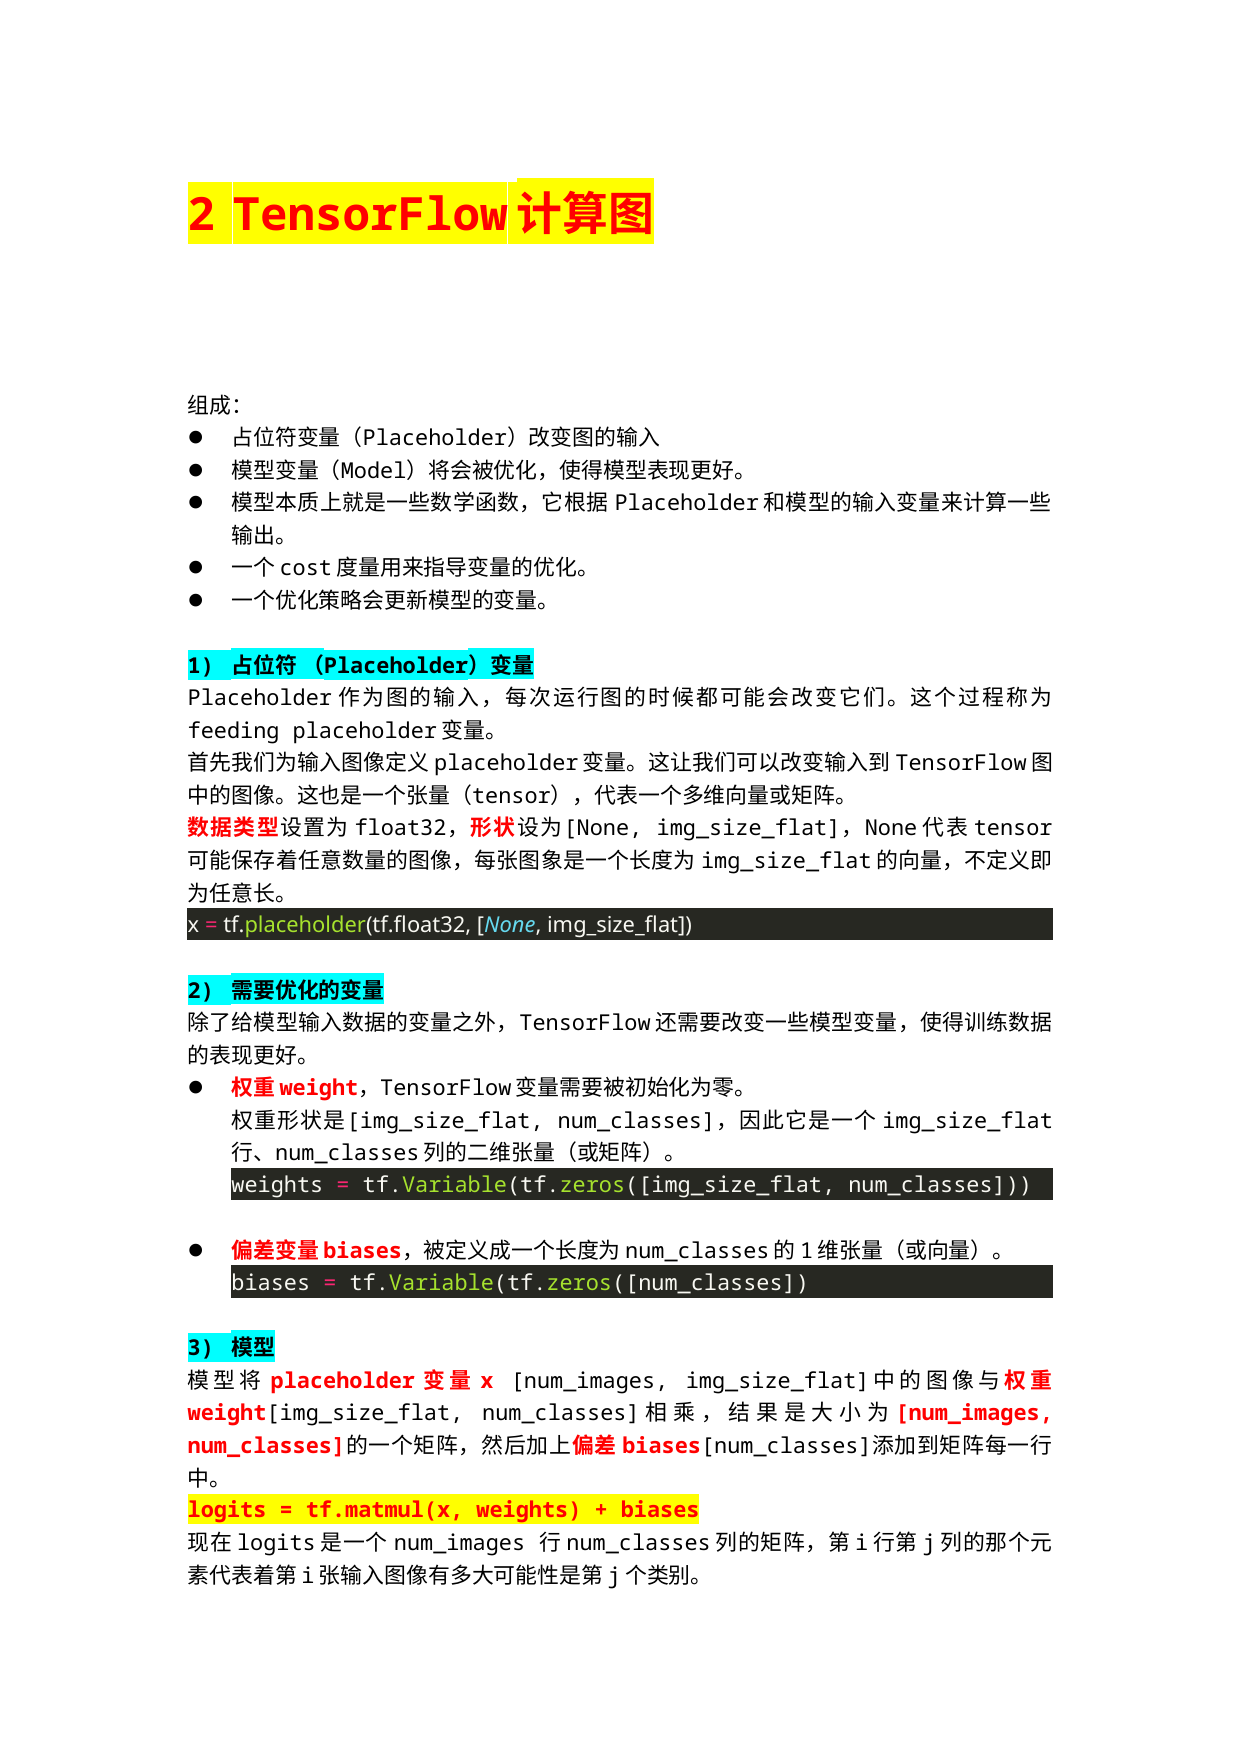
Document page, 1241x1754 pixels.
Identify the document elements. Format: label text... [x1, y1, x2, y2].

list 占位符 （Placeholder）变量 [468, 648, 1053, 680]
list 一个cost度量用来指导变量的优化。 [187, 550, 1053, 583]
list 需要优化的变量 [231, 973, 1053, 1005]
text 现在logits是一个 num_images 行num_classes列的矩阵，第i行第j列的那个元素代表着第i张输入图像有多大可能性是第j个类别。 [187, 1525, 1053, 1590]
list 模型 [187, 1330, 1053, 1363]
text 组成： [187, 388, 1053, 420]
text 除了给模型输入数据的变量之外，TensorFlow还需要改变一些模型变量，使得训练数据的表现更好。 [187, 1005, 1053, 1070]
subtitle TensorFlow计算图 [187, 162, 1053, 259]
list 占位符变量（Placeholder）改变图的输入 [187, 420, 1053, 453]
list 模型变量（Model）将会被优化，使得模型表现更好。 [187, 453, 1053, 485]
text weights = tf.Variable(tf.zeros([img_size_flat, num_classes])) [231, 1168, 1053, 1200]
list 偏差变量biases，被定义成一个长度为num_classes的1维张量（或向量）。 [187, 1233, 1053, 1265]
text Placeholder作为图的输入，每次运行图的时候都可能会改变它们。这个过程称为feeding placeholder变量。 [187, 680, 1053, 745]
text biases = tf.Variable(tf.zeros([num_classes]) [231, 1265, 1053, 1298]
text x = tf.placeholder(tf.float32, [None, img_size_flat]) [187, 908, 1053, 940]
list 模型本质上就是一些数学函数，它根据Placeholder和模型的输入变量来计算一些输出。 [187, 485, 1053, 550]
text 首先我们为输入图像定义placeholder变量。这让我们可以改变输入到TensorFlow图中的图像。这也是一个张量（tensor），代表一个多维向量或矩阵。 [187, 745, 1053, 810]
text 权重形状是[img_size_flat, num_classes]，因此它是一个img_size_flat行、num_classes列的二维张量（或矩阵）。 [231, 1103, 1053, 1168]
text logits = tf.matmul(x, weights) + biases [187, 1493, 1053, 1525]
text 模型将placeholder变量x [num_images, img_size_flat]中的图像与权重weight[img_size_flat, num_classes]相乘，结果是大小为[num_images, num_classes]的一个矩阵，然后加上偏差biases[num_classes]添加到矩阵每一行中。 [187, 1363, 1053, 1493]
list 一个优化策略会更新模型的变量。 [187, 583, 1053, 615]
text 数据类型设置为float32，形状设为[None, img_size_flat]，None代表tensor可能保存着任意数量的图像，每张图象是一个长度为img_size_flat的向量，不定义即为任意长。 [187, 810, 1053, 908]
list 权重weight，TensorFlow变量需要被初始化为零。 [187, 1070, 1053, 1103]
